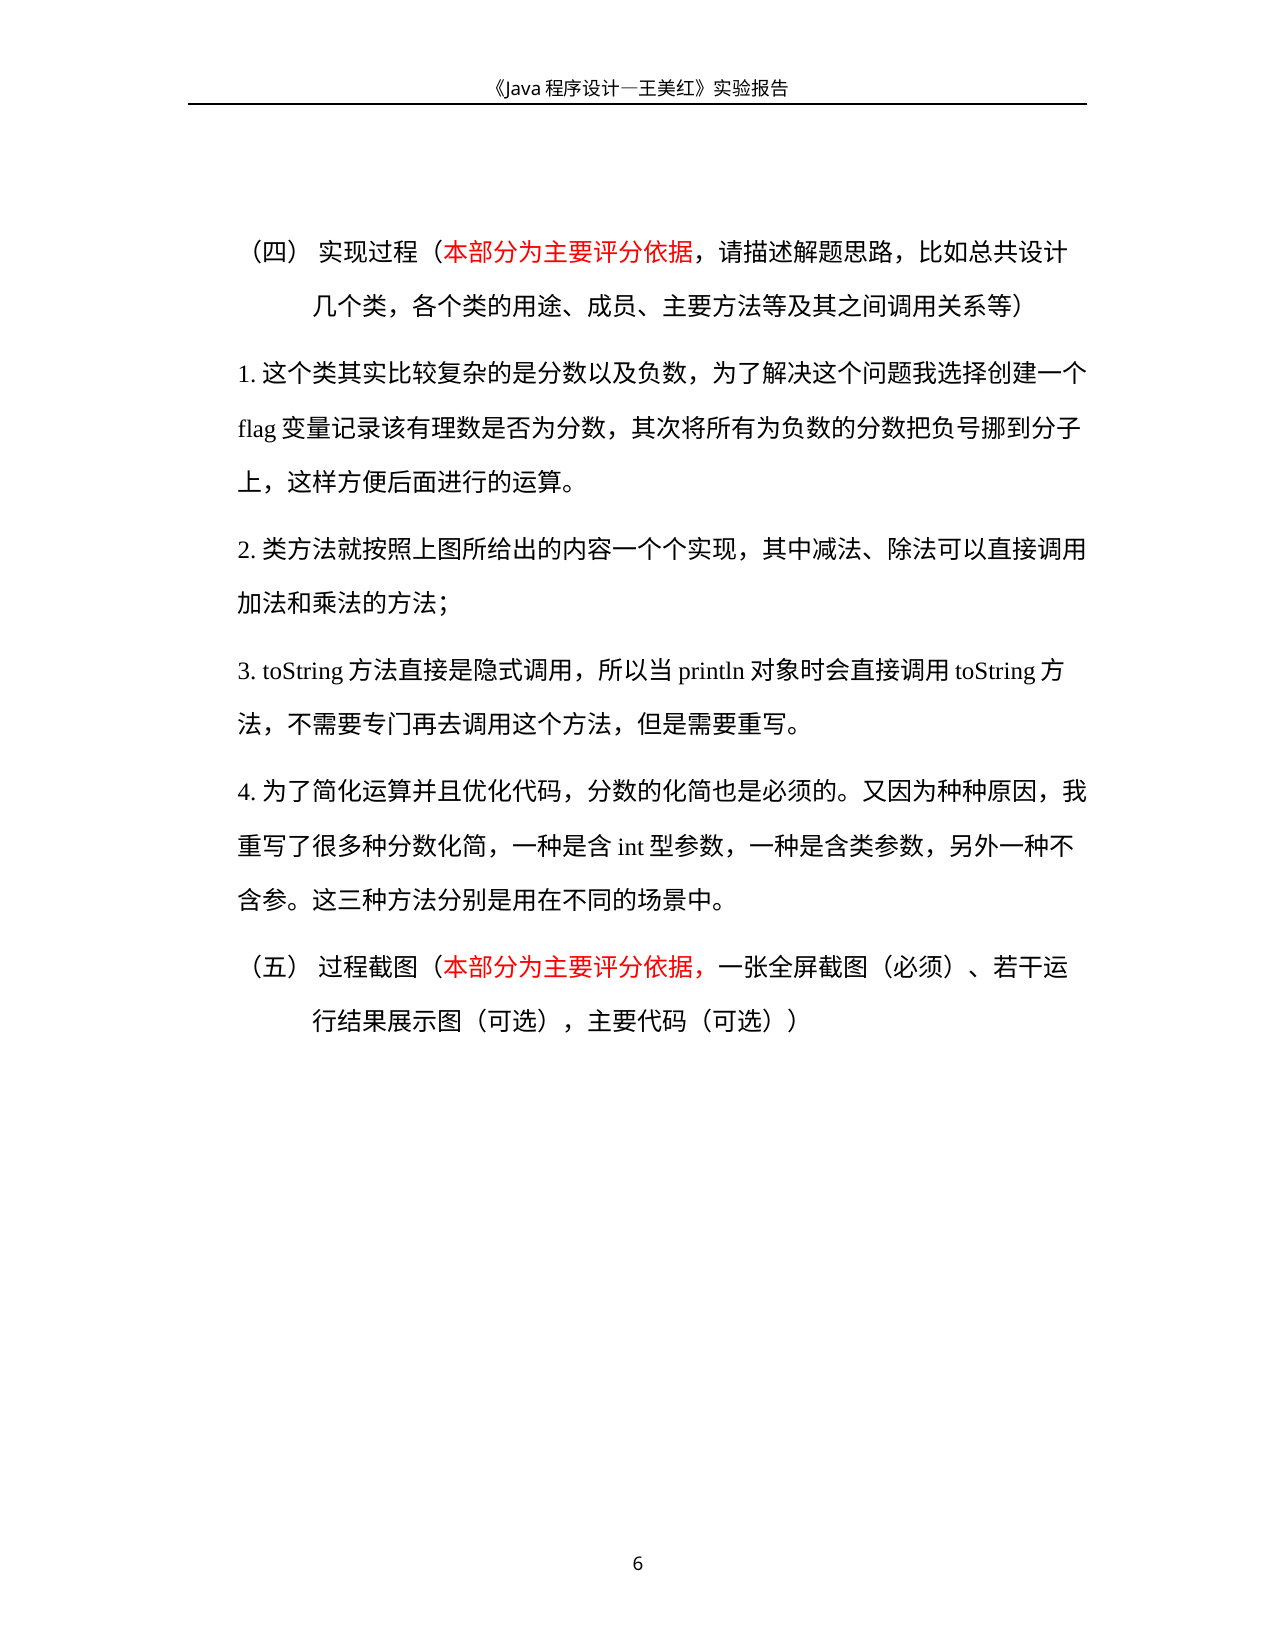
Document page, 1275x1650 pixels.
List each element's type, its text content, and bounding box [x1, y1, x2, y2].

list toString方法直接是隐式调用，所以当println对象时会直接调用toString方法，不需要专门再去调用这个方法，但是需要重写。 [237, 651, 1087, 741]
list 这个类其实比较复杂的是分数以及负数，为了解决这个问题我选择创建一个flag变量记录该有理数是否为分数，其次将所有为负数的分数把负号挪到分子上，这样方便后面进行的运算。 [237, 354, 1087, 499]
list 过程截图（本部分为主要评分依据，一张全屏截图（必须）、若干运行结果展示图（可选），主要代码（可选）） [237, 947, 1087, 1038]
list 实现过程（本部分为主要评分依据，请描述解题思路，比如总共设计几个类，各个类的用途、成员、主要方法等及其之间调用关系等） [237, 232, 1087, 323]
list 类方法就按照上图所给出的内容一个个实现，其中减法、除法可以直接调用加法和乘法的方法； [237, 529, 1087, 620]
list 为了简化运算并且优化代码，分数的化简也是必须的。又因为种种原因，我重写了很多种分数化简，一种是含int型参数，一种是含类参数，另外一种不含参。这三种方法分别是用在不同的场景中。 [237, 772, 1087, 917]
